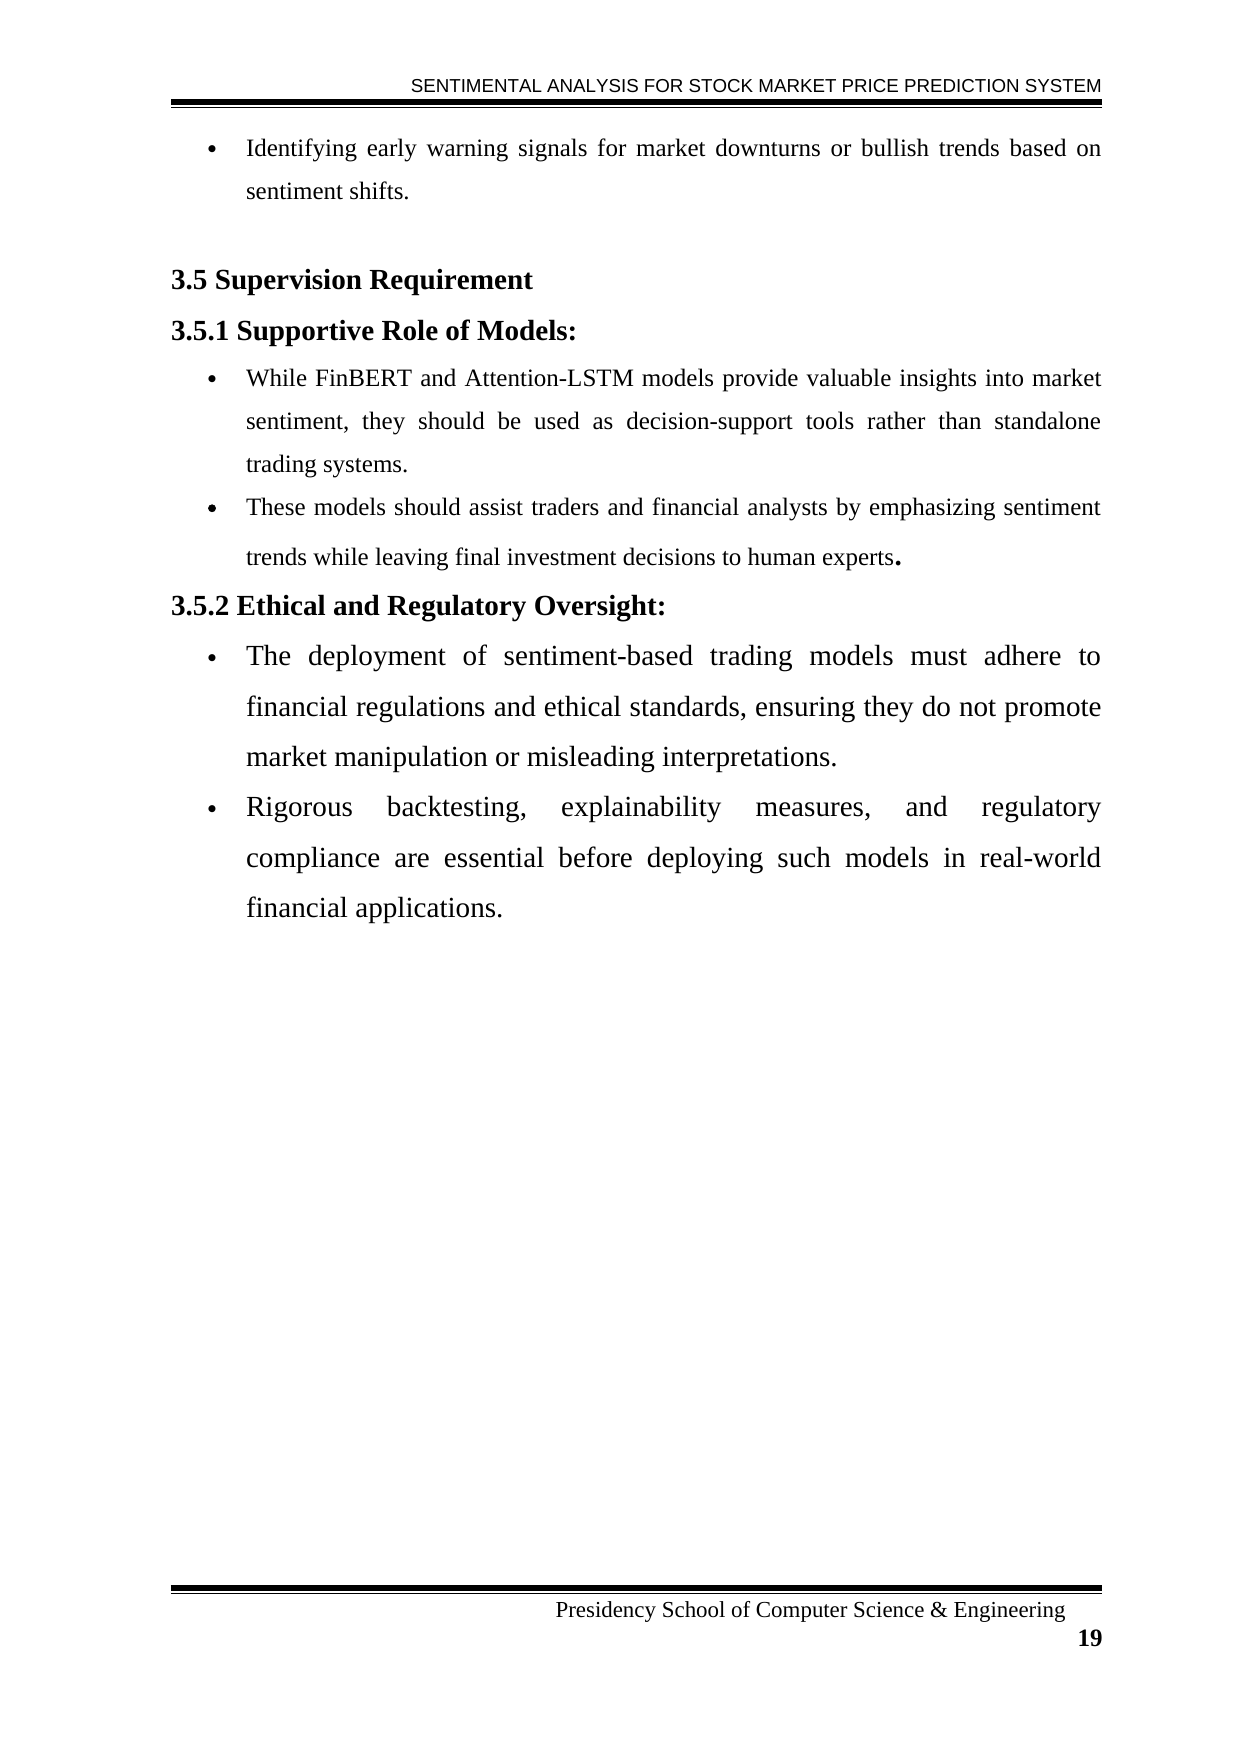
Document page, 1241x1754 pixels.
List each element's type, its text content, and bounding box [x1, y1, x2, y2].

list These models should assist traders and financial analysts by emphasizing sentiment trends while leaving final investment decisions to human experts. [208, 492, 1102, 571]
list While FinBERT and Attention-LSTM models provide valuable insights into market sentiment, they should be used as decision-support tools rather than standalone trading systems. [208, 363, 1102, 478]
list Rigorous backtesting, explainability measures, and regulatory compliance are essential before deploying such models in real-world financial applications. [208, 789, 1102, 923]
text 3.5 Supervision Requirement 3.5.1 Supportive Role of Models: [171, 262, 1102, 346]
text 3.5.2 Ethical and Regulatory Oversight: [171, 588, 1102, 622]
list The deployment of sentiment-based trading models must adhere to financial regulations and ethical standards, ensuring they do not promote market manipulation or misleading interpretations. [208, 638, 1102, 773]
list Identifying early warning signals for market downturns or bullish trends based on sentiment shifts. [208, 133, 1102, 205]
